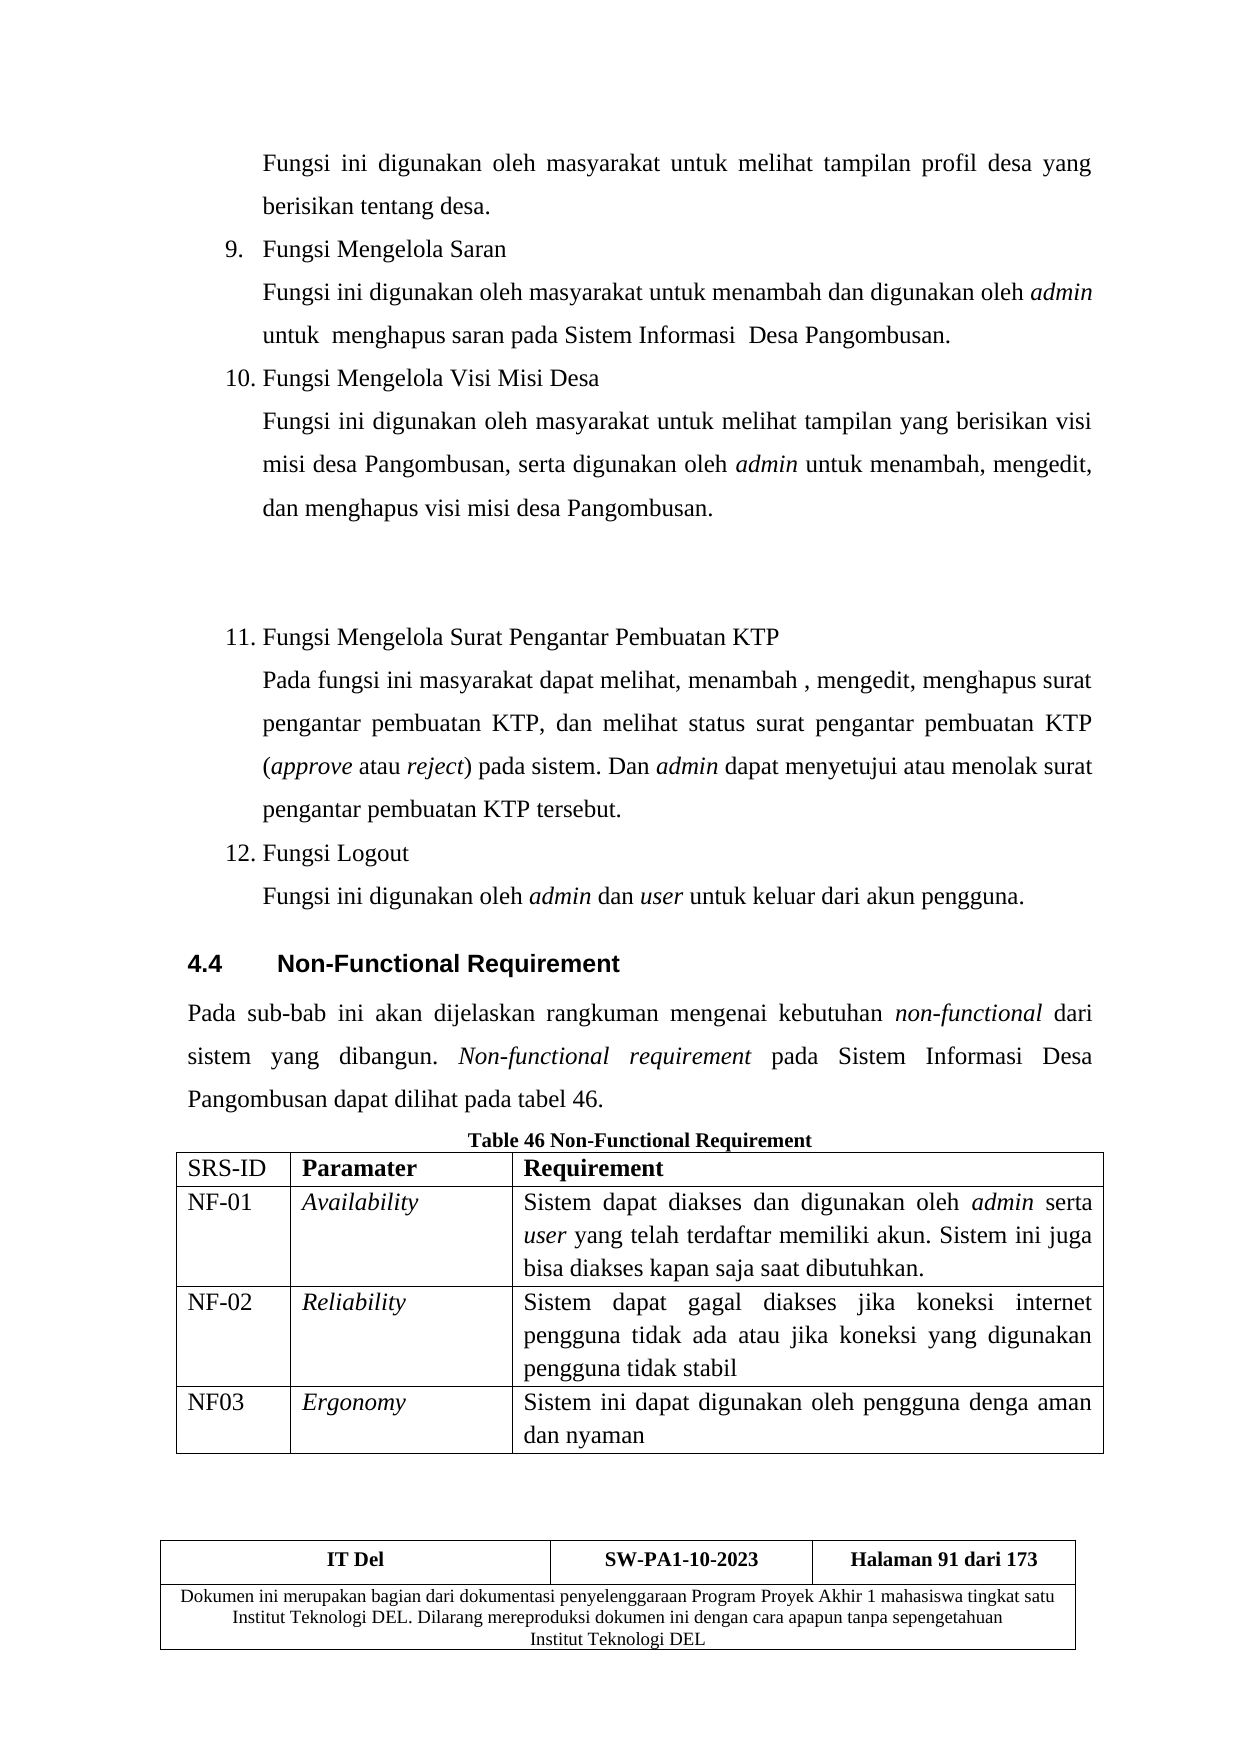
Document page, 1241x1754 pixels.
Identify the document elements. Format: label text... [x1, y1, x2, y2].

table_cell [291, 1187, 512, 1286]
list Fungsi Mengelola Visi Misi Desa [225, 363, 1092, 392]
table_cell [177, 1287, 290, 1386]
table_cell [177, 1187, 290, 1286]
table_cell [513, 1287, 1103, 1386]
list Fungsi Mengelola Saran [225, 234, 1092, 263]
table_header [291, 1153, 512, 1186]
text Pada fungsi ini masyarakat dapat melihat, menambah , mengedit, menghapus surat pengantar pembuatan KTP, dan melihat status surat pengantar pembuatan KTP (approve atau reject) pada sistem. Dan admin dapat menyetujui atau menolak surat pengantar pembuatan KTP tersebut. [262, 665, 1092, 823]
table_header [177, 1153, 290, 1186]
text Fungsi ini digunakan oleh masyarakat untuk melihat tampilan profil desa yang berisikan tentang desa. [262, 148, 1092, 219]
text Fungsi ini digunakan oleh masyarakat untuk melihat tampilan yang berisikan visi misi desa Pangombusan, serta digunakan oleh admin untuk menambah, mengedit, dan menghapus visi misi desa Pangombusan. [262, 406, 1092, 521]
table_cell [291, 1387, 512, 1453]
text Fungsi ini digunakan oleh admin dan user untuk keluar dari akun pengguna. [262, 881, 1092, 909]
list Fungsi Mengelola Surat Pengantar Pembuatan KTP [225, 622, 1092, 651]
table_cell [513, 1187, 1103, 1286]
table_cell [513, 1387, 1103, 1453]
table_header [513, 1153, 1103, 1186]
subtitle Non-Functional Requirement [187, 949, 1092, 978]
text Fungsi ini digunakan oleh masyarakat untuk menambah dan digunakan oleh admin untuk menghapus saran pada Sistem Informasi Desa Pangombusan. [262, 277, 1092, 349]
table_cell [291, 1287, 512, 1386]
text Pada sub-bab ini akan dijelaskan rangkuman mengenai kebutuhan non-functional dari sistem yang dibangun. Non-functional requirement pada Sistem Informasi Desa Pangombusan dapat dilihat pada tabel 46. [187, 998, 1092, 1113]
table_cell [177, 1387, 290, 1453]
text Table 46 Non-Functional Requirement [187, 1128, 1092, 1152]
list Fungsi Logout [225, 838, 1092, 866]
